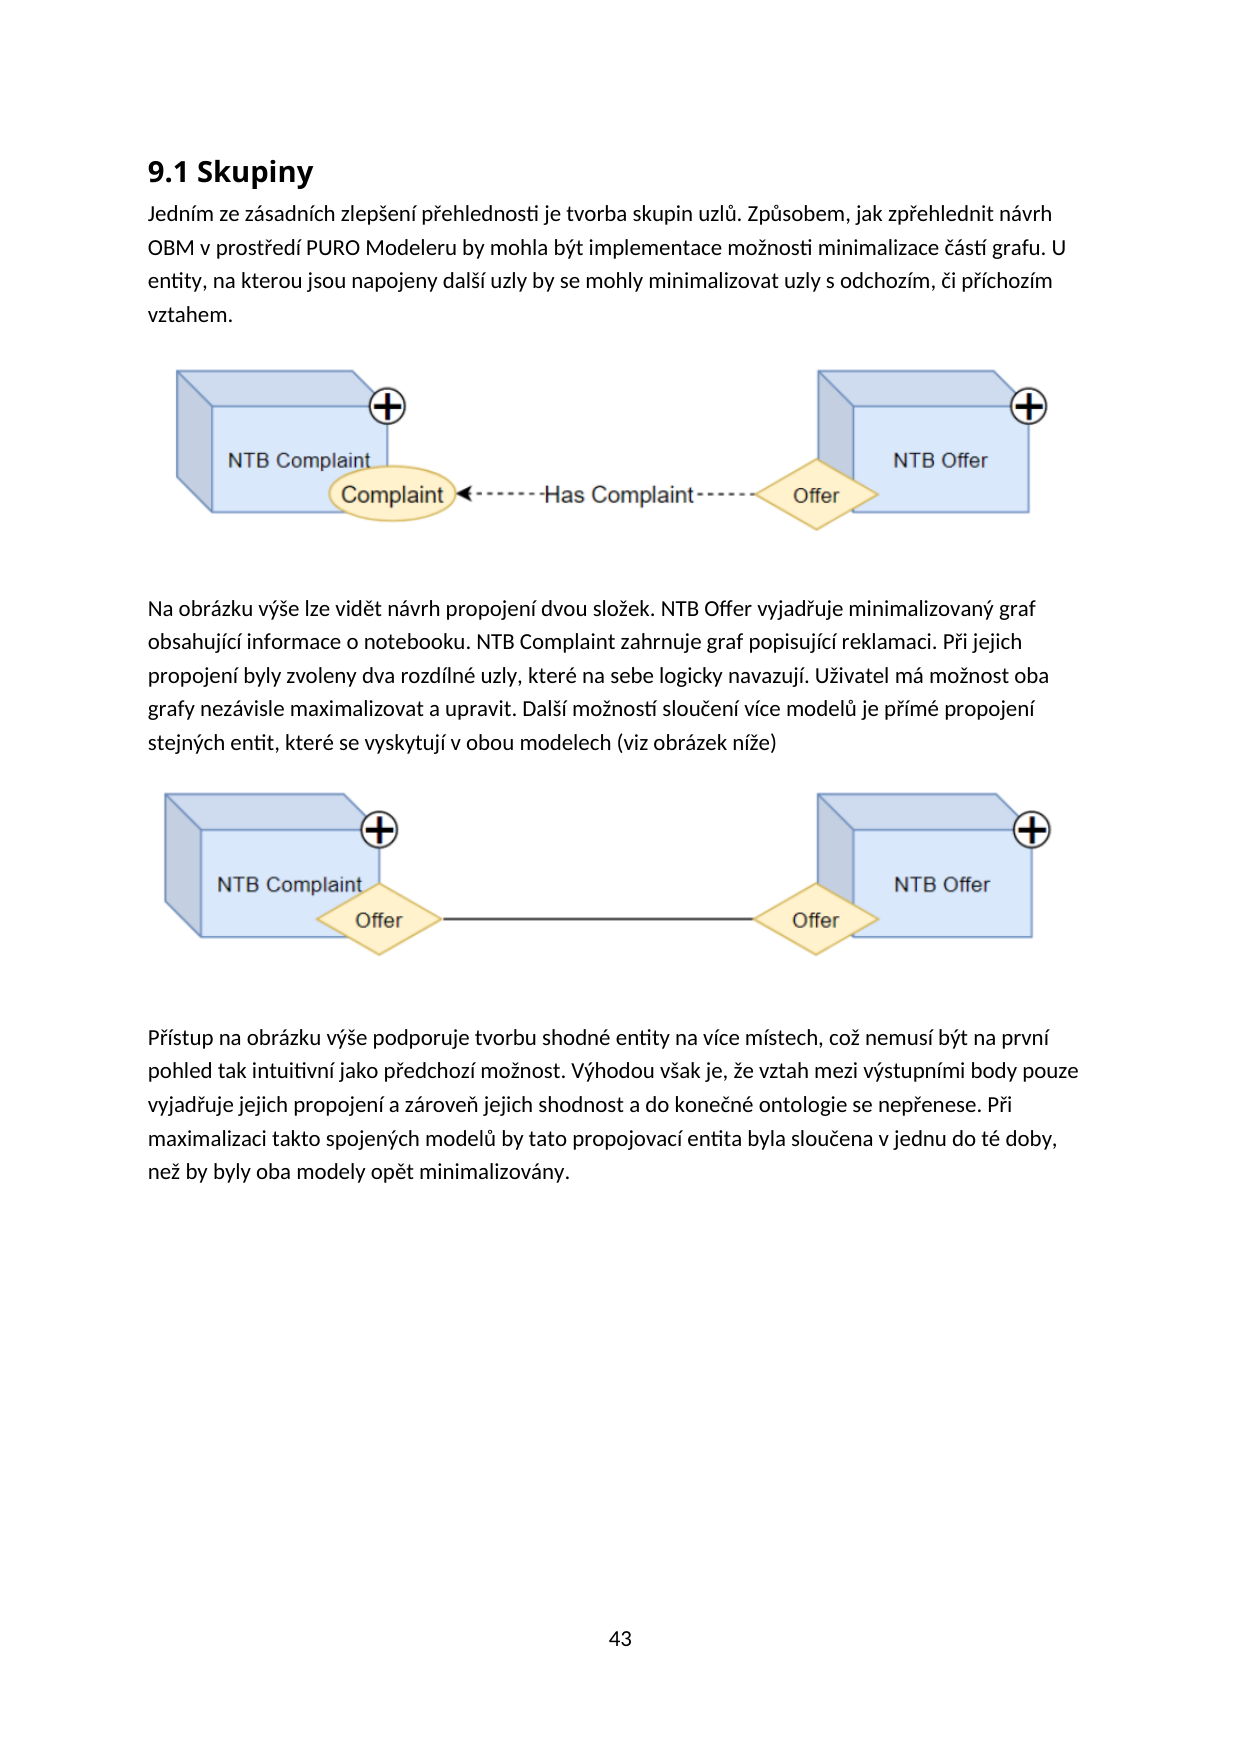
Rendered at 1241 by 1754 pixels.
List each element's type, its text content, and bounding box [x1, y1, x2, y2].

picture [147, 761, 1088, 995]
picture [147, 356, 1088, 566]
subtitle Skupiny [148, 152, 1093, 191]
text Přístup na obrázku výše podporuje tvorbu shodné entity na více místech, což nemusí být na první pohled tak intuitivní jako předchozí možnost. Výhodou však je, že vztah mezi výstupními body pouze vyjadřuje jejich propojení a zároveň jejich shodnost a do konečné ontologie se nepřenese. Při maximalizaci takto spojených modelů by tato propojovací entita byla sloučena v jednu do té doby, než by byly oba modely opět minimalizovány. [148, 1023, 1093, 1185]
text Jedním ze zásadních zlepšení přehlednosti je tvorba skupin uzlů. Způsobem, jak zpřehlednit návrh OBM v prostředí PURO Modeleru by mohla být implementace možnosti minimalizace částí grafu. U entity, na kterou jsou napojeny další uzly by se mohly minimalizovat uzly s odchozím, či příchozím vztahem. [148, 199, 1093, 328]
